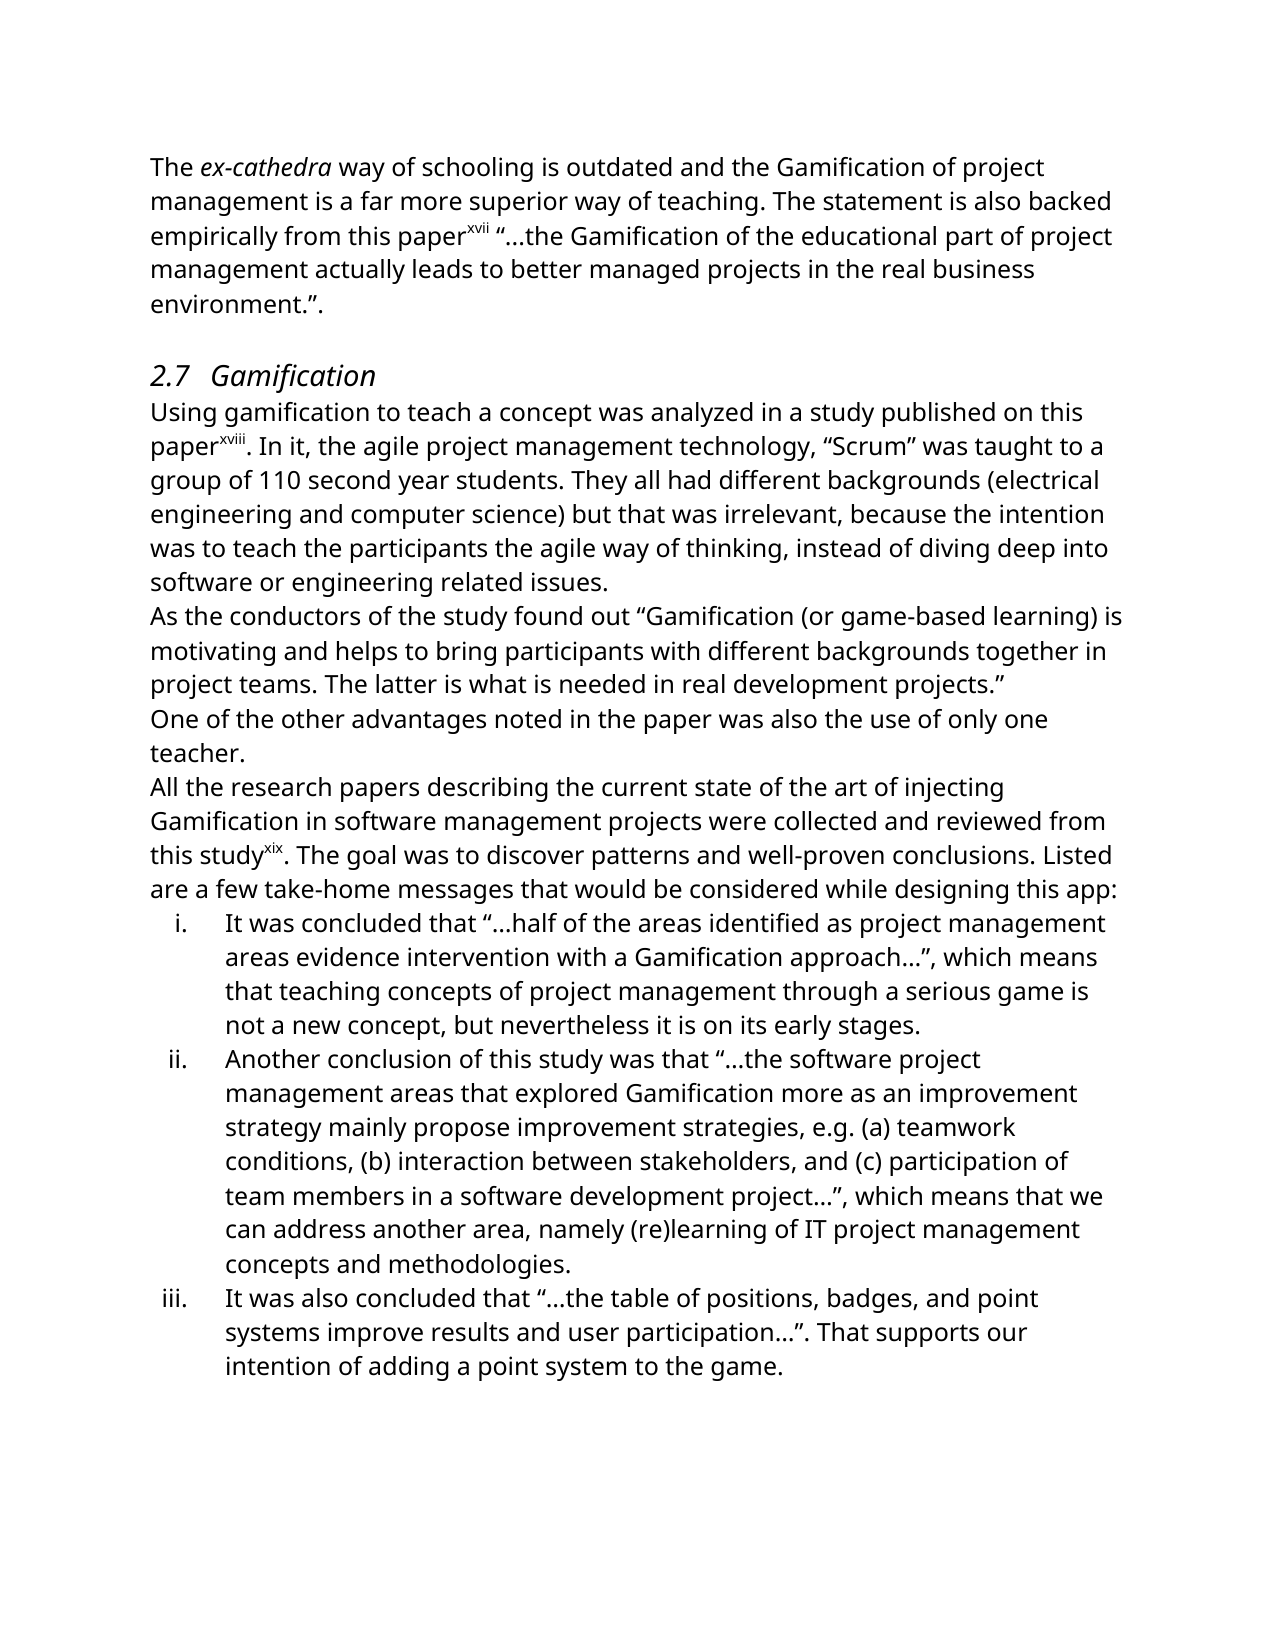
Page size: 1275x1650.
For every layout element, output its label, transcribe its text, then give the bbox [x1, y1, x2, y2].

list Another conclusion of this study was that “…the software project management areas that explored Gamification more as an improvement strategy mainly propose improvement strategies, e.g. (a) teamwork conditions, (b) interaction between stakeholders, and (c) participation of team members in a software development project…”, which means that we can address another area, namely (re)learning of IT project management concepts and methodologies. [187, 1042, 1125, 1280]
list It was concluded that “…half of the areas identified as project management areas evidence intervention with a Gamification approach…”, which means that teaching concepts of project management through a serious game is not a new concept, but nevertheless it is on its early stages. [187, 906, 1125, 1042]
text One of the other advantages noted in the paper was also the use of only one teacher. [150, 701, 1125, 769]
subtitle Gamification [150, 355, 1125, 395]
list It was also concluded that “…the table of positions, badges, and point systems improve results and user participation…”. That supports our intention of adding a point system to the game. [187, 1280, 1125, 1382]
text Using gamification to teach a concept was analyzed in a study published on this paper. In it, the agile project management technology, “Scrum” was taught to a group of 110 second year students. They all had different backgrounds (electrical engineering and computer science) but that was irrelevant, because the intention was to teach the participants the agile way of thinking, instead of diving deep into software or engineering related issues. [150, 395, 1125, 599]
text All the research papers describing the current state of the art of injecting Gamification in software management projects were collected and reviewed from this study. The goal was to discover patterns and well-proven conclusions. Listed are a few take-home messages that would be considered while designing this app: [150, 769, 1125, 906]
text The ex-cathedra way of schooling is outdated and the Gamification of project management is a far more superior way of teaching. The statement is also backed empirically from this paper “...the Gamification of the educational part of project management actually leads to better managed projects in the real business environment.”. [150, 150, 1125, 320]
text As the conductors of the study found out “Gamification (or game-based learning) is motivating and helps to bring participants with different backgrounds together in project teams. The latter is what is needed in real development projects.” [150, 599, 1125, 701]
